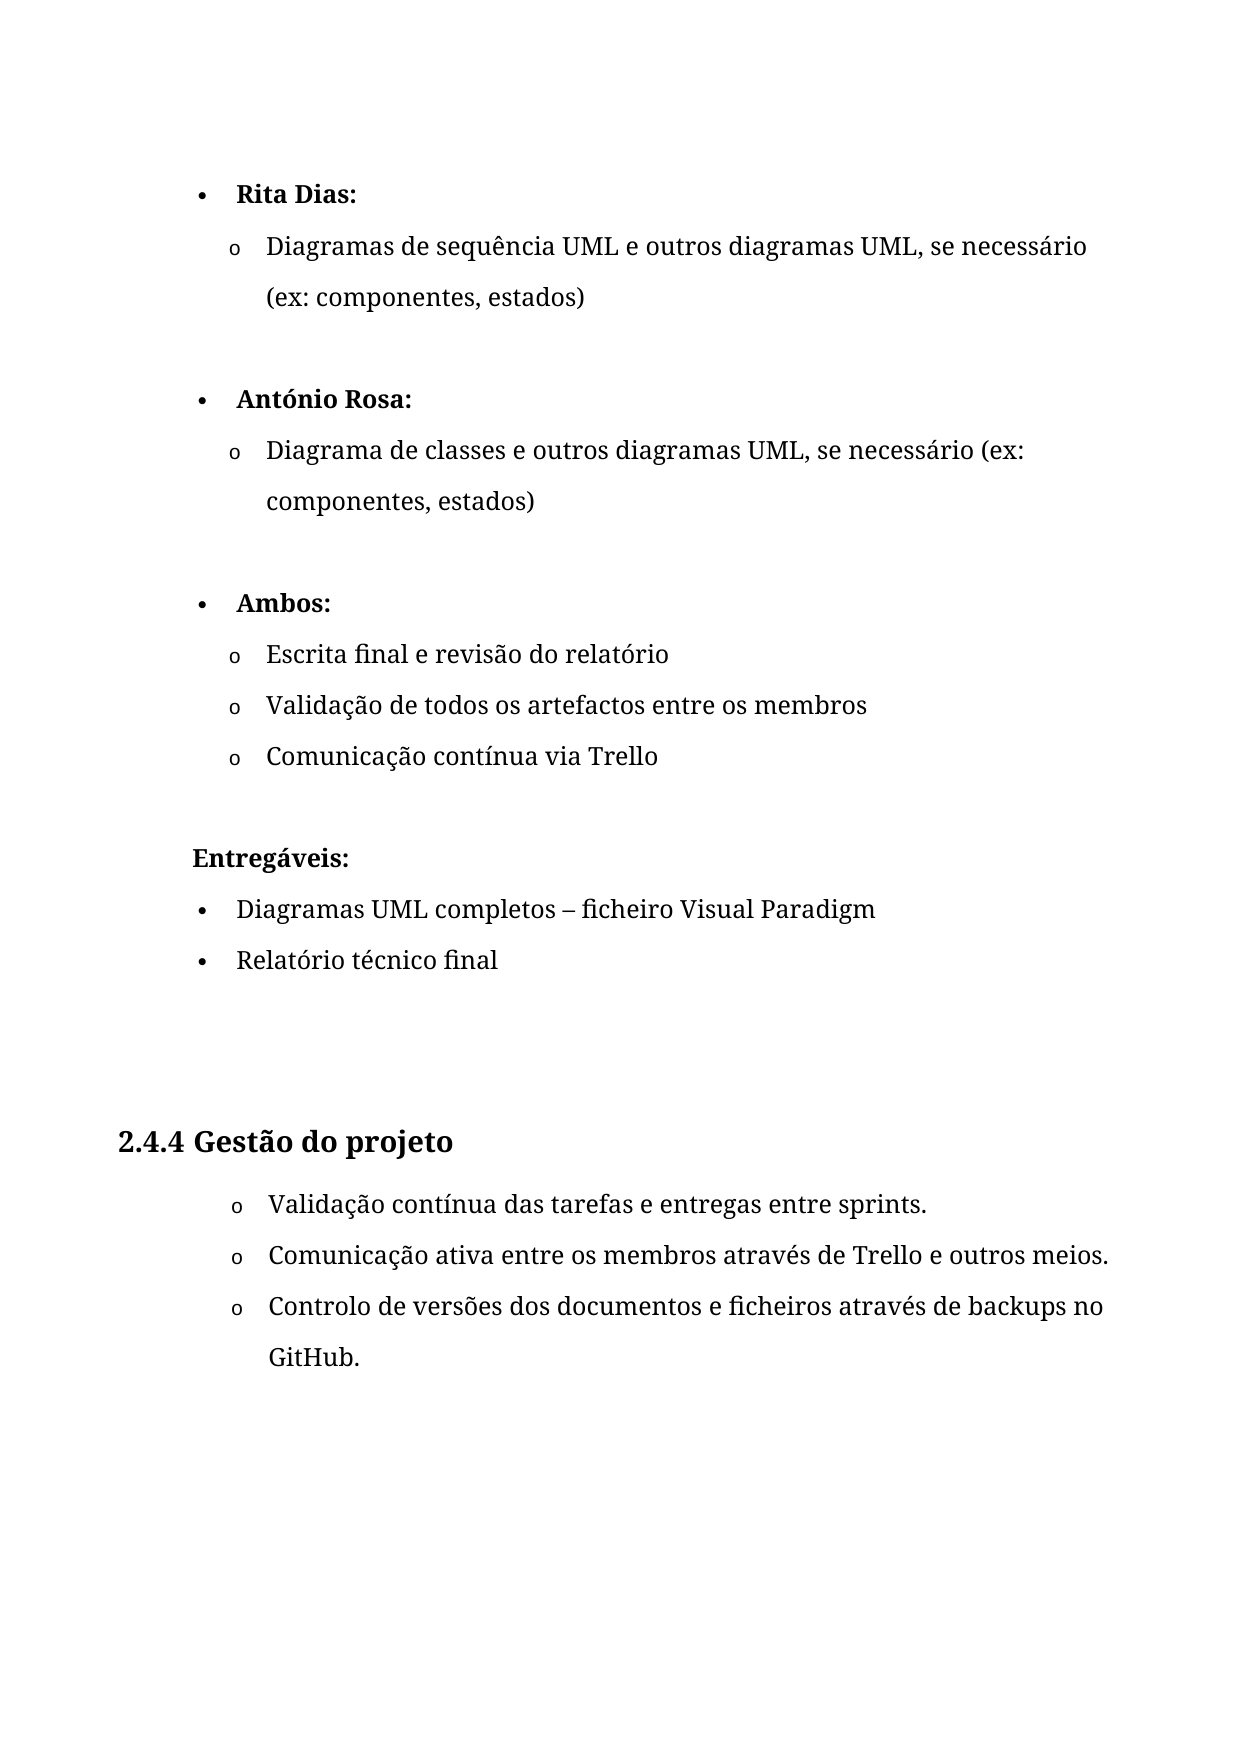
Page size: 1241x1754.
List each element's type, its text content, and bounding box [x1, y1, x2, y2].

list Escrita final e revisão do relatório [228, 637, 1122, 671]
list Comunicação ativa entre os membros através de Trello e outros meios. [231, 1238, 1122, 1272]
list Controlo de versões dos documentos e ficheiros através de backups no GitHub. [231, 1289, 1122, 1374]
list António Rosa: [199, 381, 1122, 415]
list Rita Dias: [199, 177, 1122, 211]
list Diagrama de classes e outros diagramas UML, se necessário (ex: componentes, estados) [228, 432, 1122, 517]
list Validação contínua das tarefas e entregas entre sprints. [231, 1187, 1122, 1221]
list Ambos: [199, 586, 1122, 619]
subtitle Gestão do projeto [118, 1121, 1122, 1161]
list Validação de todos os artefactos entre os membros [228, 688, 1122, 722]
list Comunicação contínua via Trello [228, 739, 1122, 773]
text Entregáveis: [192, 841, 1122, 875]
list Relatório técnico final [199, 943, 1122, 977]
list Diagramas de sequência UML e outros diagramas UML, se necessário (ex: componentes, estados) [228, 228, 1122, 313]
list Diagramas UML completos – ficheiro Visual Paradigm [199, 892, 1122, 926]
